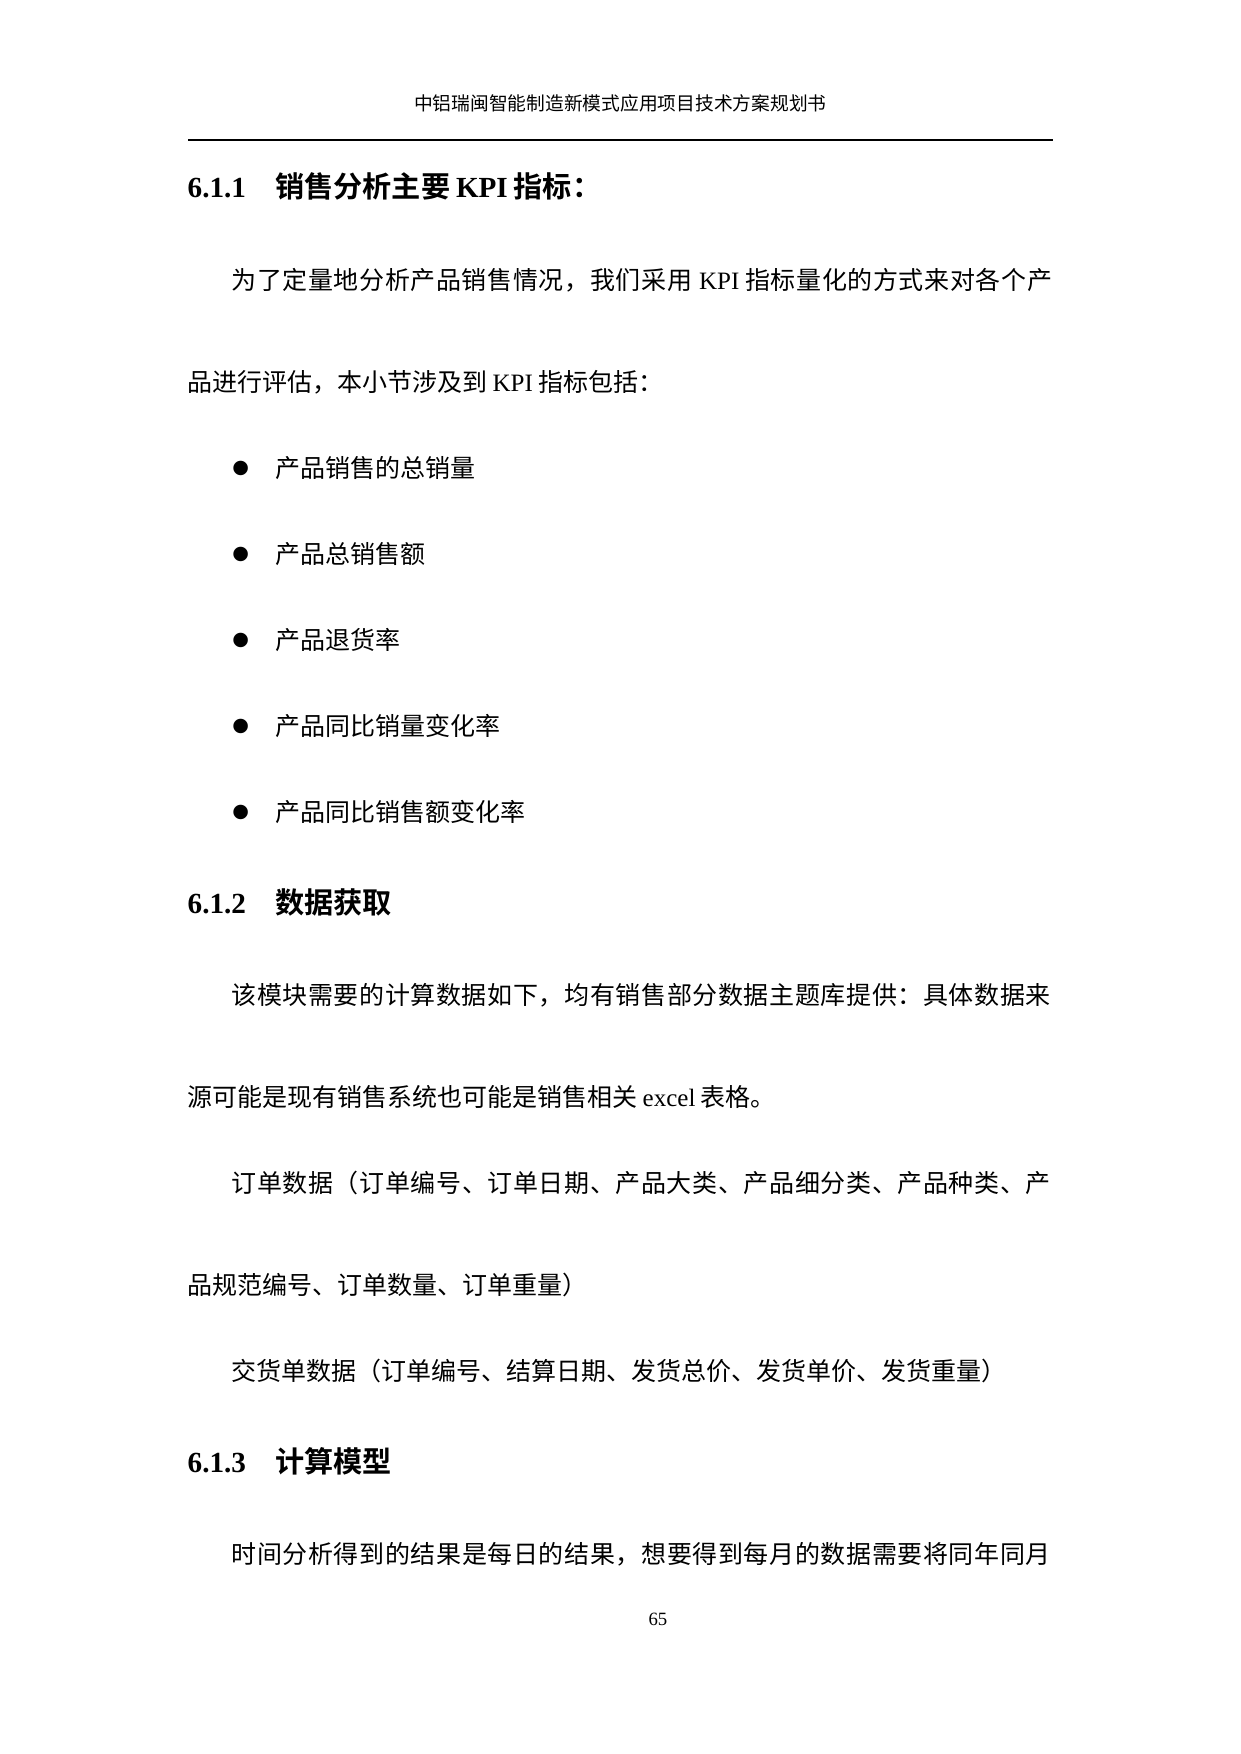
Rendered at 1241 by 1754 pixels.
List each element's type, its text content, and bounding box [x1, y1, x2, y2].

subtitle 计算模型 [187, 1439, 1053, 1481]
subtitle 销售分析主要KPI指标： [187, 164, 1053, 206]
text 交货单数据（订单编号、结算日期、发货总价、发货单价、发货重量） [187, 1336, 1053, 1403]
text 该模块需要的计算数据如下，均有销售部分数据主题库提供：具体数据来源可能是现有销售系统也可能是销售相关excel表格。 [187, 960, 1053, 1129]
list 产品同比销售额变化率 [231, 776, 1053, 844]
list 产品销售的总销量 [231, 432, 1053, 500]
text 为了定量地分析产品销售情况，我们采用KPI指标量化的方式来对各个产品进行评估，本小节涉及到KPI指标包括： [187, 244, 1053, 414]
list 产品总销售额 [231, 518, 1053, 586]
subtitle 数据获取 [187, 879, 1053, 922]
list 产品退货率 [231, 604, 1053, 672]
text 订单数据（订单编号、订单日期、产品大类、产品细分类、产品种类、产品规范编号、订单数量、订单重量） [187, 1148, 1053, 1317]
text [187, 1519, 1053, 1587]
list 产品同比销量变化率 [231, 690, 1053, 758]
